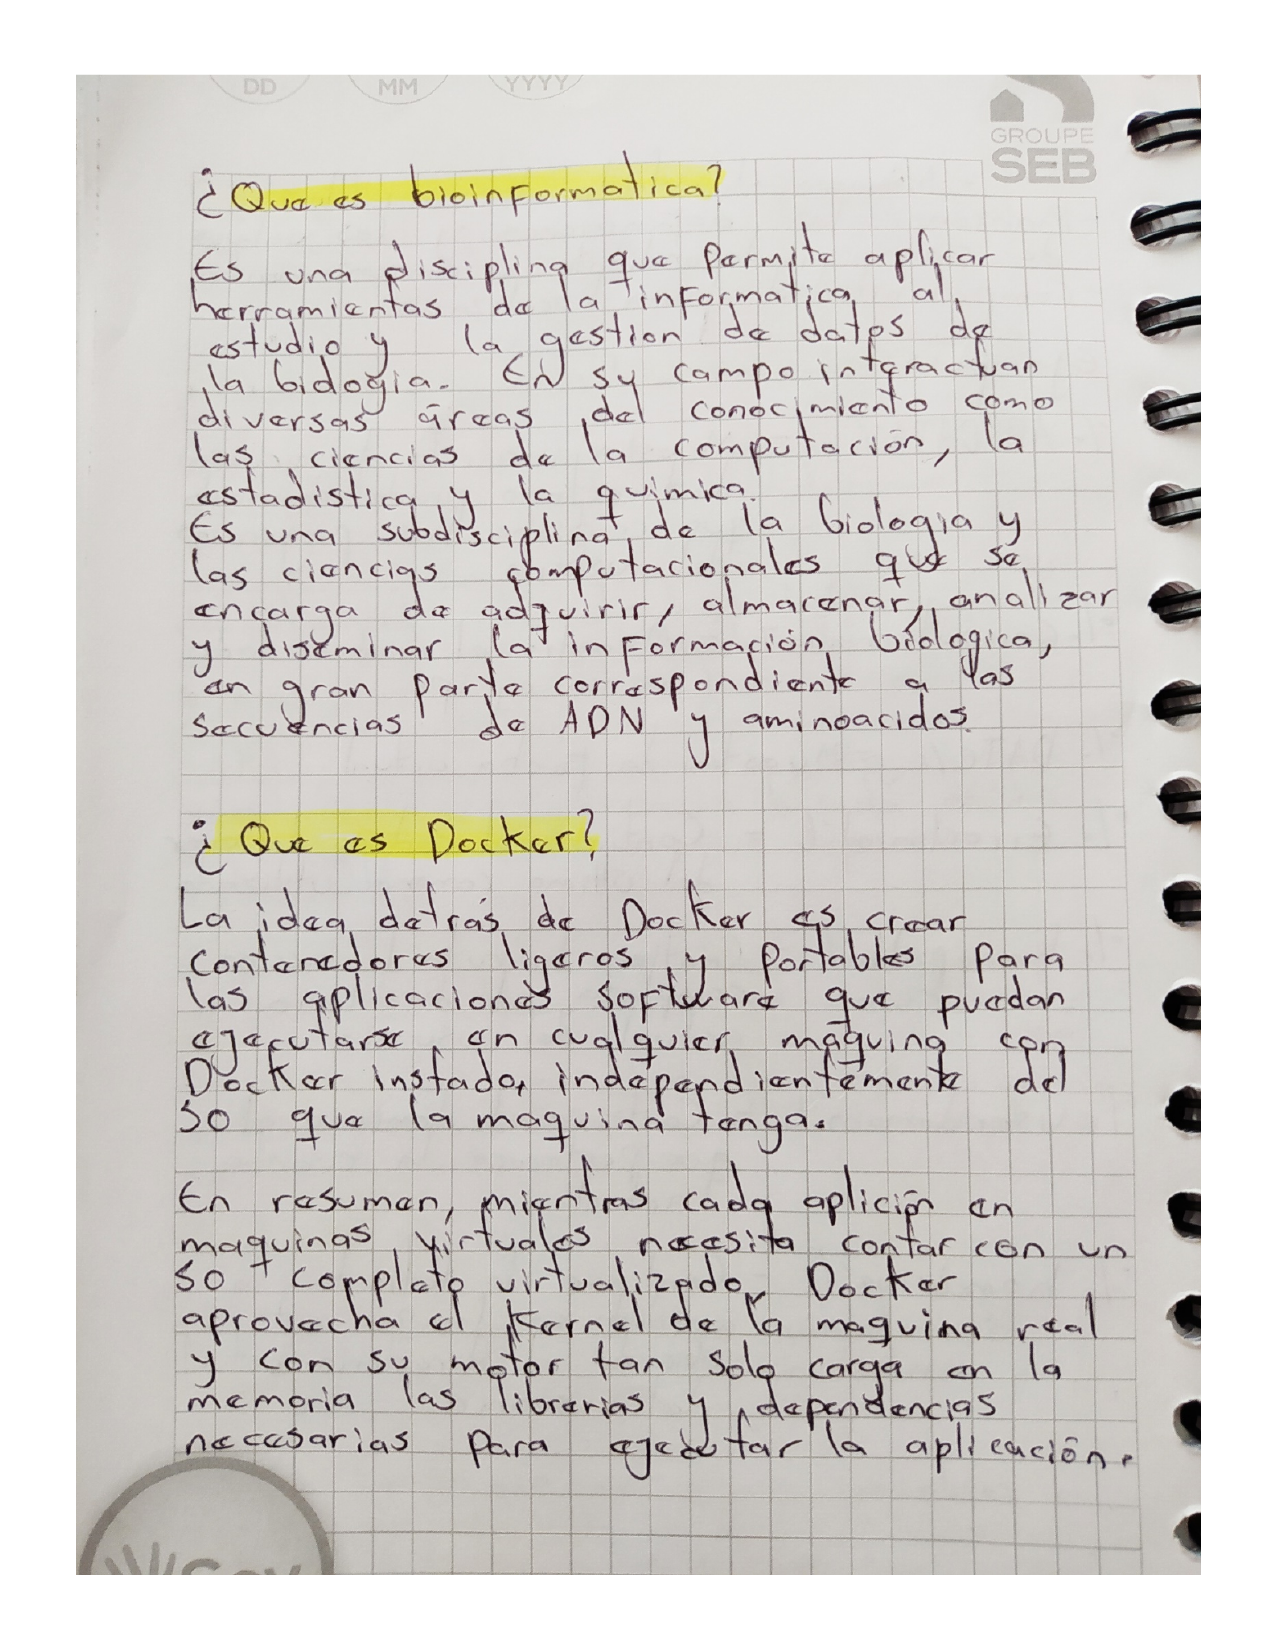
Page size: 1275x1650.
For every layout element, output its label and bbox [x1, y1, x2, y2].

picture [77, 76, 1201, 1573]
